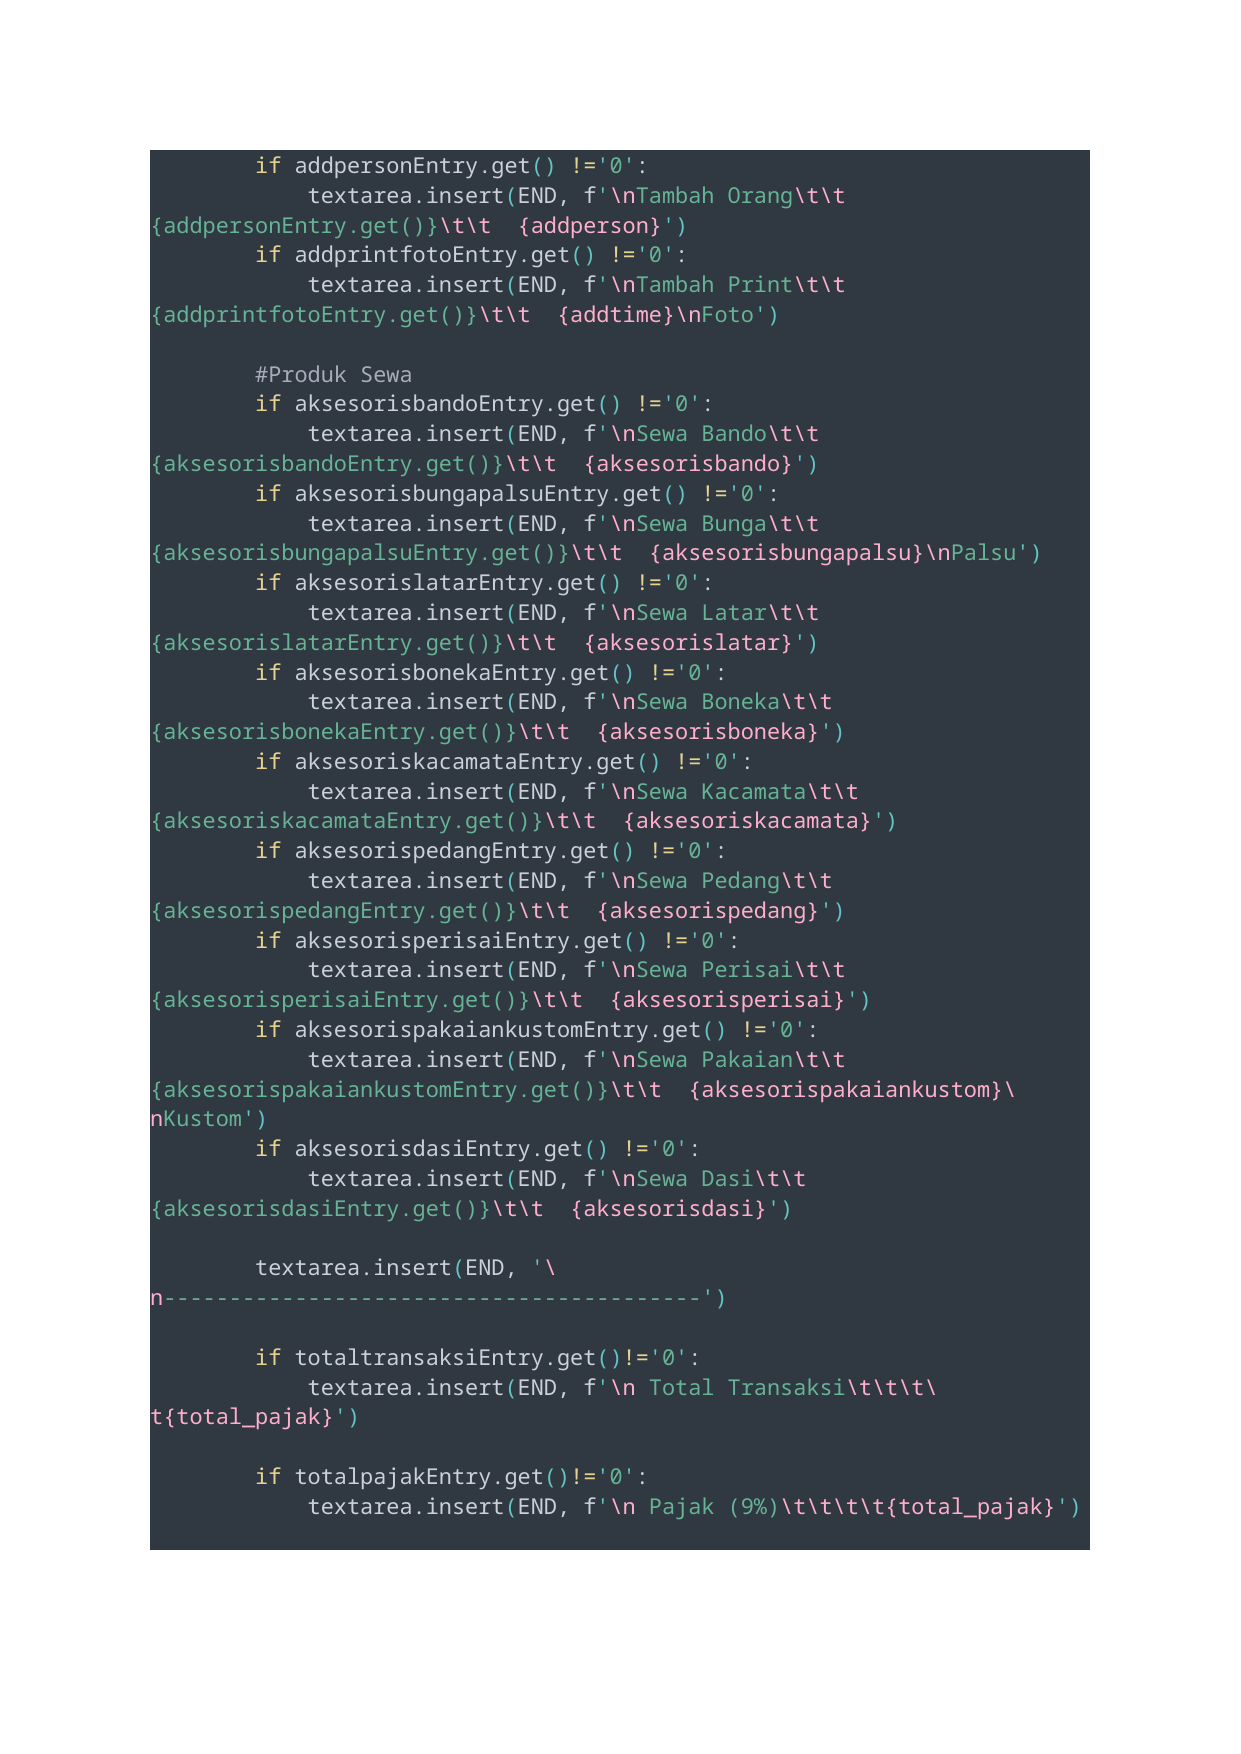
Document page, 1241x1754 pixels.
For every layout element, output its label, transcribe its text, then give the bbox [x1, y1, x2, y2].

text textarea.insert(END, f'\nSewa Pedang\t\t {aksesorispedangEntry.get()}\t\t {aksesorispedang}') [150, 865, 1090, 924]
text if aksesorisbungapalsuEntry.get() !='0': [150, 478, 1090, 507]
text if aksesorispedangEntry.get() !='0': [150, 835, 1090, 865]
text if aksesorisperisaiEntry.get() !='0': [150, 924, 1090, 954]
text textarea.insert(END, f'\nSewa Bando\t\t {aksesorisbandoEntry.get()}\t\t {aksesorisbando}') [150, 418, 1090, 478]
text textarea.insert(END, f'\n Pajak (9%)\t\t\t\t{total_pajak}') [150, 1491, 1090, 1520]
text #Produk Sewa [150, 358, 1090, 388]
text textarea.insert(END, f'\nSewa Pakaian\t\t {aksesorispakaiankustomEntry.get()}\t\t {aksesorispakaiankustom}\nKustom') [150, 1044, 1090, 1133]
text if totalpajakEntry.get()!='0': [150, 1461, 1090, 1491]
text textarea.insert(END, f'\nSewa Bunga\t\t {aksesorisbungapalsuEntry.get()}\t\t {aksesorisbungapalsu}\nPalsu') [150, 507, 1090, 567]
text if aksesorisdasiEntry.get() !='0': [150, 1133, 1090, 1163]
text textarea.insert(END, f'\nSewa Boneka\t\t {aksesorisbonekaEntry.get()}\t\t {aksesorisboneka}') [150, 686, 1090, 746]
text textarea.insert(END, f'\nSewa Perisai\t\t {aksesorisperisaiEntry.get()}\t\t {aksesorisperisai}') [150, 954, 1090, 1014]
text textarea.insert(END, f'\nSewa Dasi\t\t {aksesorisdasiEntry.get()}\t\t {aksesorisdasi}') [150, 1163, 1090, 1222]
text textarea.insert(END, f'\nSewa Kacamata\t\t {aksesoriskacamataEntry.get()}\t\t {aksesoriskacamata}') [150, 776, 1090, 835]
text if addprintfotoEntry.get() !='0': [150, 239, 1090, 269]
text if aksesorisbonekaEntry.get() !='0': [150, 656, 1090, 686]
text textarea.insert(END, f'\n Total Transaksi\t\t\t\t{total_pajak}') [150, 1371, 1090, 1431]
text textarea.insert(END, f'\nSewa Latar\t\t {aksesorislatarEntry.get()}\t\t {aksesorislatar}') [150, 597, 1090, 656]
text textarea.insert(END, f'\nTambah Orang\t\t {addpersonEntry.get()}\t\t {addperson}') [150, 180, 1090, 239]
text if aksesorisbandoEntry.get() !='0': [150, 388, 1090, 418]
text textarea.insert(END, '\n-----------------------------------------') [150, 1252, 1090, 1312]
text if totaltransaksiEntry.get()!='0': [150, 1342, 1090, 1371]
text textarea.insert(END, f'\nTambah Print\t\t {addprintfotoEntry.get()}\t\t {addtime}\nFoto') [150, 269, 1090, 329]
text if aksesorislatarEntry.get() !='0': [150, 567, 1090, 597]
text if aksesorispakaiankustomEntry.get() !='0': [150, 1014, 1090, 1044]
text if addpersonEntry.get() !='0': [150, 150, 1090, 180]
text if aksesoriskacamataEntry.get() !='0': [150, 746, 1090, 776]
